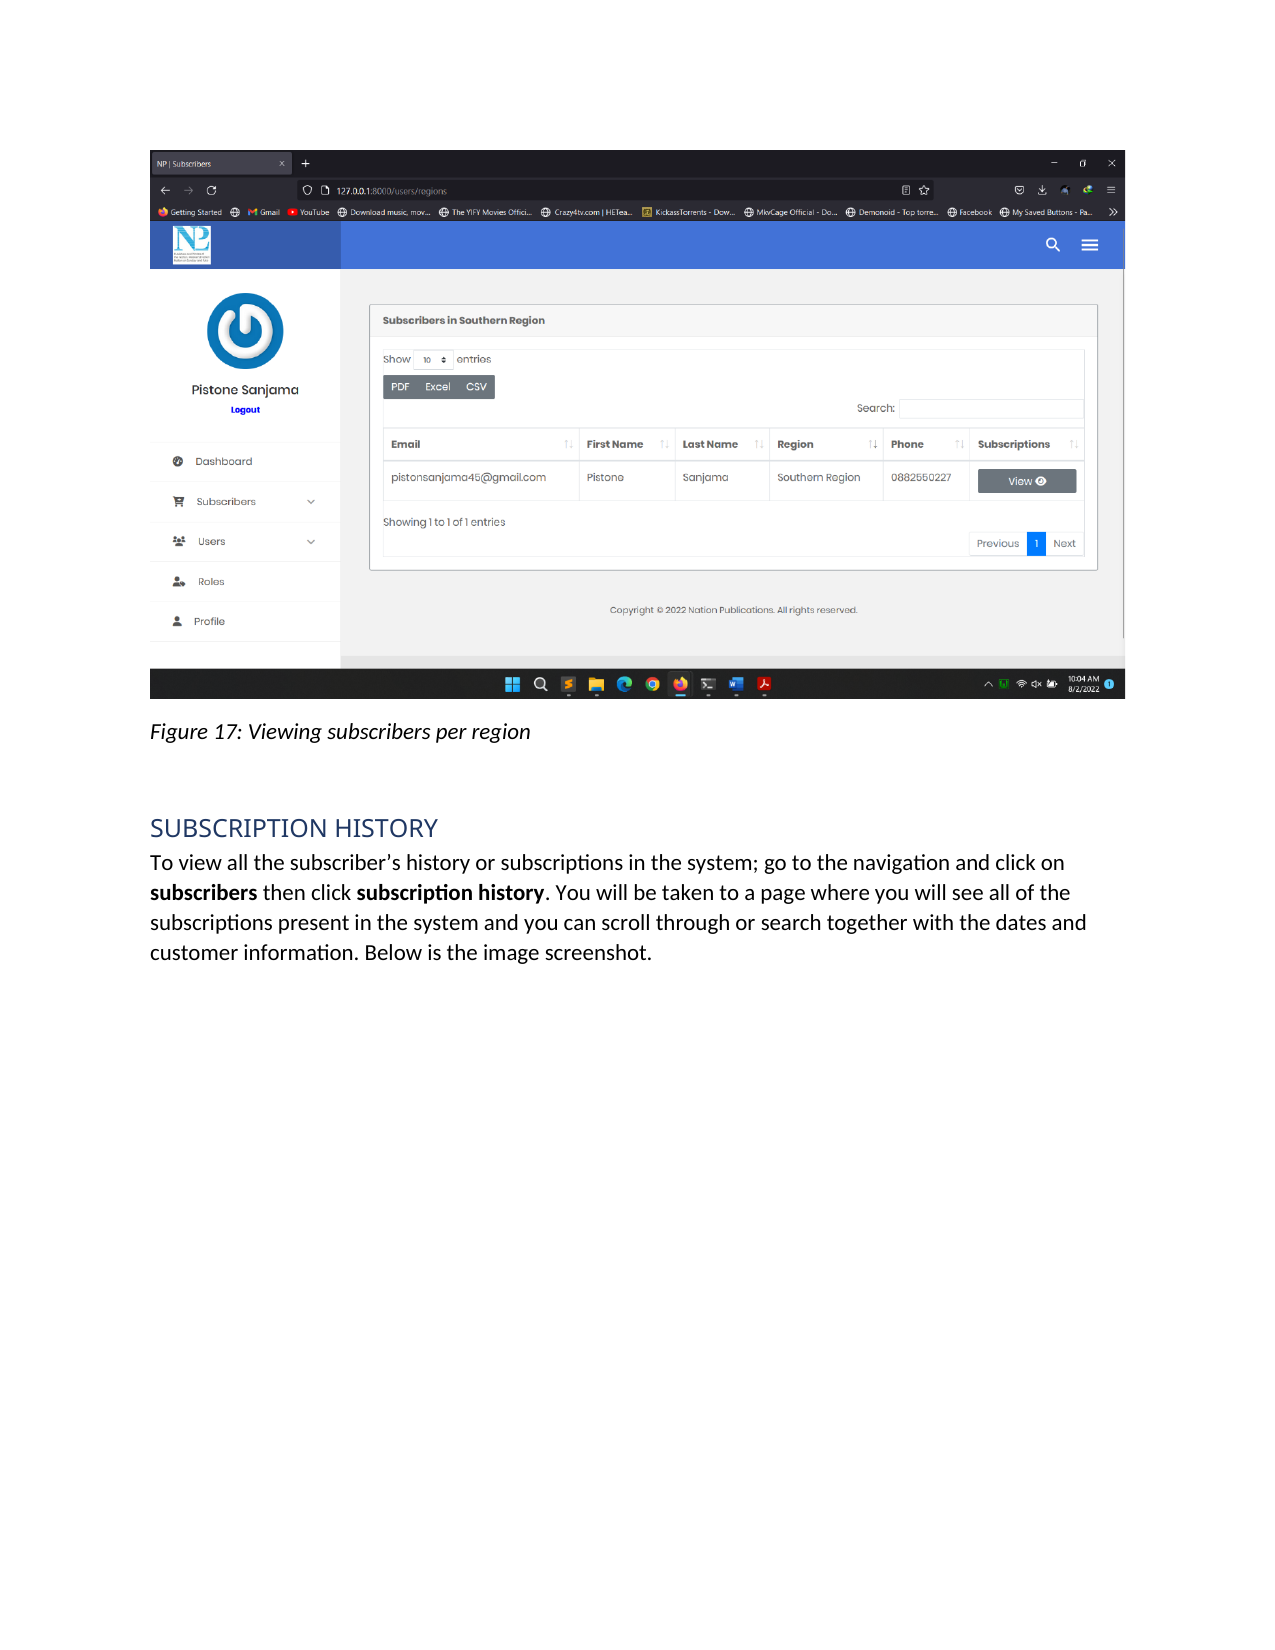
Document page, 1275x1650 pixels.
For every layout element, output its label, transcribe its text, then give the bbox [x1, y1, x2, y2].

text Figure 17: Viewing subscribers per region [150, 717, 1125, 745]
text To view all the subscriber’s history or subscriptions in the system; go to the navigation and click on subscribers then click subscription history. You will be taken to a page where you will see all of the subscriptions present in the system and you can scroll through or search together with the dates and customer information. Below is the image screenshot. [150, 848, 1125, 966]
picture [150, 150, 1125, 699]
subtitle SUBSCRIPTION HISTORY [150, 811, 1125, 845]
